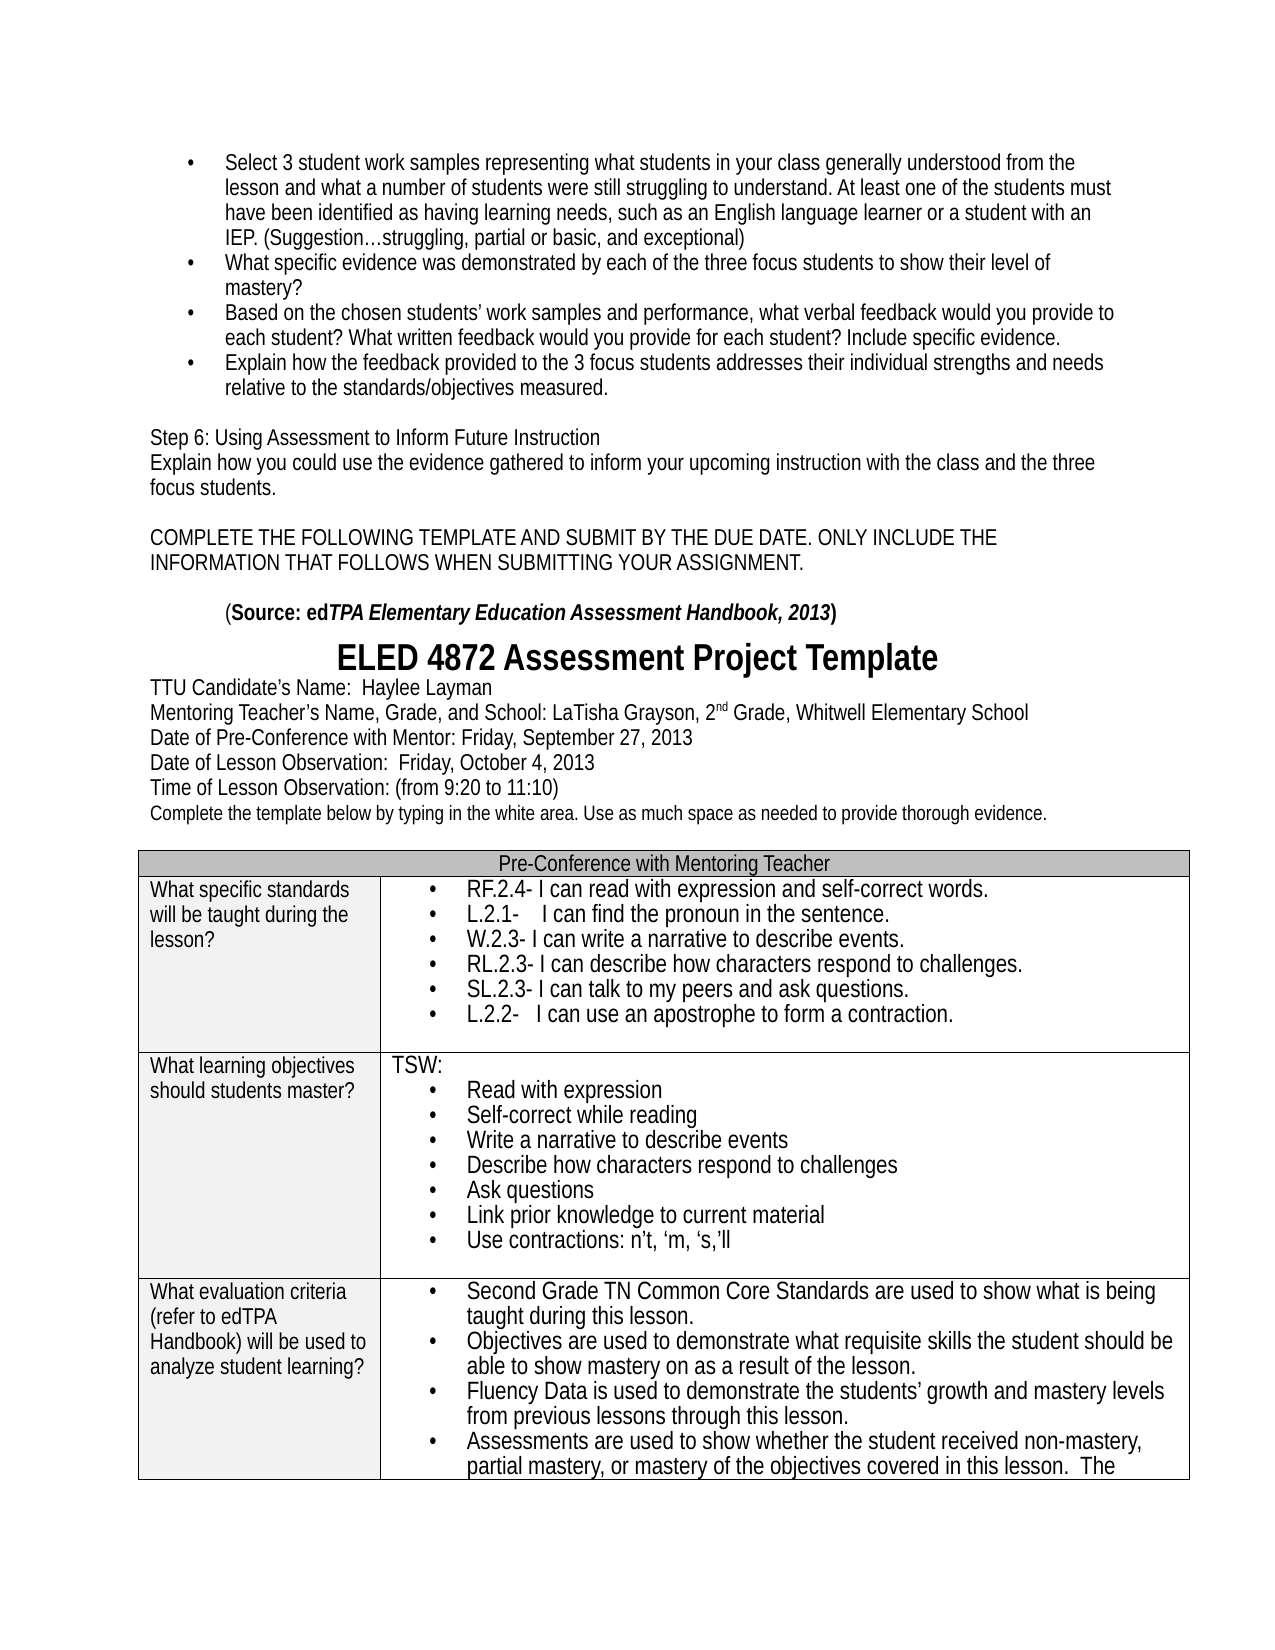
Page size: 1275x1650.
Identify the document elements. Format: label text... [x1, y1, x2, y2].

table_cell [381, 1279, 1189, 1479]
text Complete the template below by typing in the white area. Use as much space as needed to provide thorough evidence. [150, 800, 1125, 825]
text (Source: edTPA Elementary Education Assessment Handbook, 2013) [150, 600, 1125, 625]
text Explain how you could use the evidence gathered to inform your upcoming instruction with the class and the three focus students. [150, 450, 1125, 500]
table_cell What learning objectives should students master? [139, 1053, 380, 1278]
text COMPLETE THE FOLLOWING TEMPLATE AND SUBMIT BY THE DUE DATE. ONLY INCLUDE THE INFORMATION THAT FOLLOWS WHEN SUBMITTING YOUR ASSIGNMENT. [150, 525, 1125, 575]
table_cell RF.2.4- I can read with expression and self-correct words. L.2.1- I can find the pronoun in the sentence. W.2.3- I can write a narrative to describe events. RL.2.3- I can describe how characters respond to challenges. SL.2.3- I can talk to my peers and ask questions. L.2.2- I can use an apostrophe to form a contraction. [381, 877, 1189, 1052]
text ELED 4872 Assessment Project Template [150, 650, 746, 675]
text ELED 4872 Assessment Project Template [872, 650, 1125, 675]
table_cell What specific standards will be taught during the lesson? [139, 877, 380, 1052]
list Select 3 student work samples representing what students in your class generally understood from the lesson and what a number of students were still struggling to understand. At least one of the students must have been identified as having learning needs, such as an English language learner or a student with an IEP. (Suggestion…struggling, partial or basic, and exceptional) [187, 150, 1125, 250]
text Step 6: Using Assessment to Inform Future Instruction [150, 425, 1125, 450]
text Mentoring Teacher’s Name, Grade, and School: LaTisha Grayson, 2nd Grade, Whitwell Elementary School [150, 700, 1125, 725]
text Time of Lesson Observation: (from 9:20 to 11:10) [150, 775, 1125, 800]
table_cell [139, 1279, 380, 1479]
table_header Pre-Conference with Mentoring Teacher [139, 851, 1189, 876]
list What specific evidence was demonstrated by each of the three focus students to show their level of mastery? [187, 250, 1125, 300]
table_cell TSW: Read with expression Self-correct while reading Write a narrative to describe events Describe how characters respond to challenges Ask questions Link prior knowledge to current material Use contractions: n’t, ‘m, ‘s,’ll [381, 1053, 1189, 1278]
text Date of Pre-Conference with Mentor: Friday, September 27, 2013 [150, 725, 1125, 750]
list Explain how the feedback provided to the 3 focus students addresses their individual strengths and needs relative to the standards/objectives measured. [187, 350, 1125, 400]
text TTU Candidate’s Name: Haylee Layman [150, 675, 1125, 700]
list Based on the chosen students’ work samples and performance, what verbal feedback would you provide to each student? What written feedback would you provide for each student? Include specific evidence. [187, 300, 1125, 350]
text Date of Lesson Observation: Friday, October 4, 2013 [150, 750, 1125, 775]
text ELED 4872 Assessment Project Template [750, 650, 868, 675]
